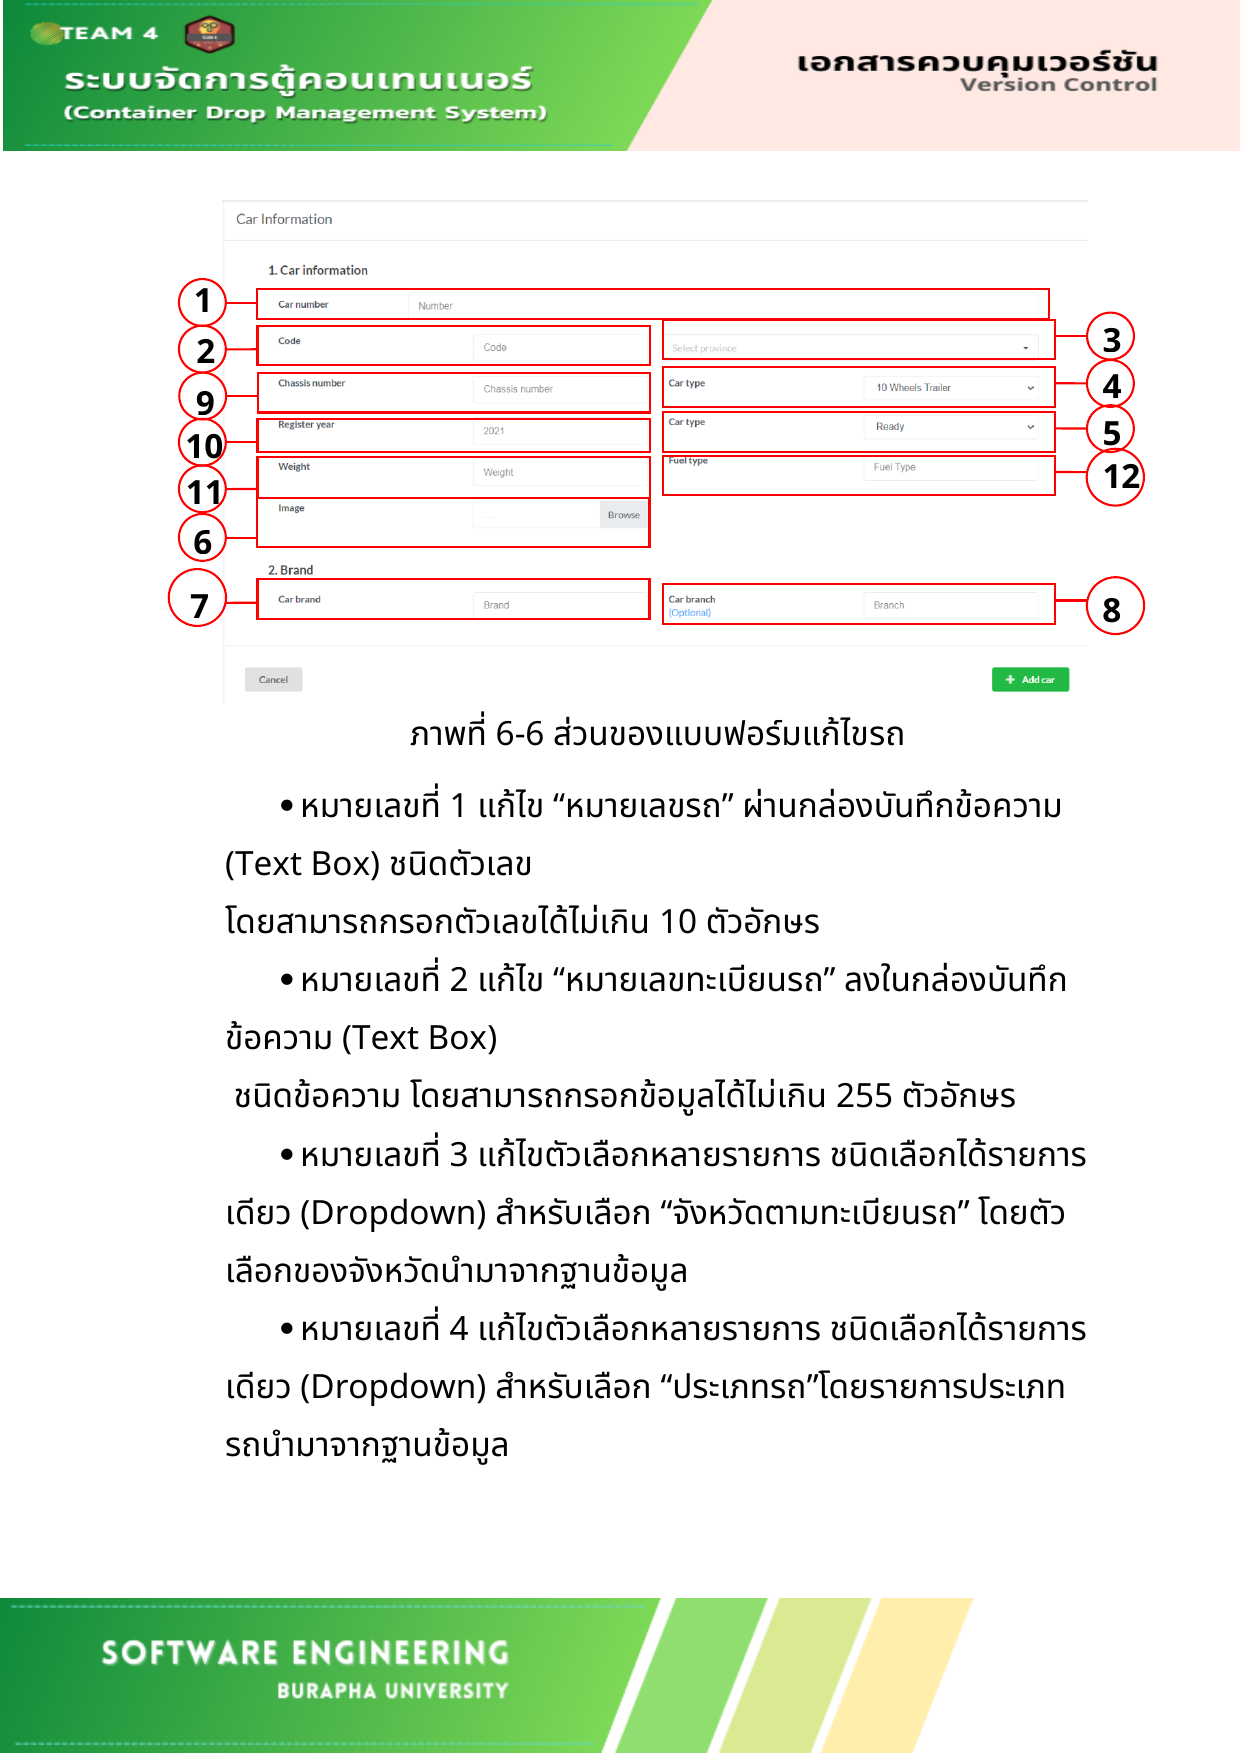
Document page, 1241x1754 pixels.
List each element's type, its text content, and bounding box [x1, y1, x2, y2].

picture [259, 420, 649, 451]
picture [3, 0, 1241, 151]
picture [259, 374, 649, 411]
picture [259, 327, 649, 364]
picture [222, 304, 1088, 704]
picture [258, 290, 1048, 318]
picture [222, 200, 1088, 335]
picture [258, 499, 648, 546]
picture [664, 457, 1054, 494]
picture [259, 458, 649, 497]
list หมายเลขที่ 2 แก้ไข “หมายเลขทะเบียนรถ” ลงในกล่องบันทึกข้อความ (Text Box) ชนิดข้อความ โดยสามารถกรอกข้อมูลได้ไม่เกิน 255 ตัวอักษร [225, 956, 1090, 1123]
picture [664, 585, 1054, 623]
picture [664, 368, 1054, 406]
list หมายเลขที่ 3 แก้ไขตัวเลือกหลายรายการ ชนิดเลือกได้รายการเดียว (Dropdown) สำหรับเลือก “จังหวัดตามทะเบียนรถ” โดยตัวเลือกของจังหวัดนำมาจากฐานข้อมูล [225, 1130, 1090, 1297]
text ภาพที่ 6-6 ส่วนของแบบฟอร์มแก้ไขรถ [225, 619, 1090, 761]
picture [664, 413, 1054, 451]
picture [0, 1598, 1238, 1753]
list หมายเลขที่ 1 แก้ไข “หมายเลขรถ” ผ่านกล่องบันทึกข้อความ (Text Box) ชนิดตัวเลข โดยสามารถกรอกตัวเลขได้ไม่เกิน 10 ตัวอักษร [225, 782, 1090, 948]
picture [259, 580, 648, 618]
list หมายเลขที่ 4 แก้ไขตัวเลือกหลายรายการ ชนิดเลือกได้รายการเดียว (Dropdown) สำหรับเลือก “ประเภทรถ”โดยรายการประเภทรถนำมาจากฐานข้อมูล [225, 1304, 1090, 1471]
picture [664, 321, 1054, 358]
picture [222, 491, 256, 537]
